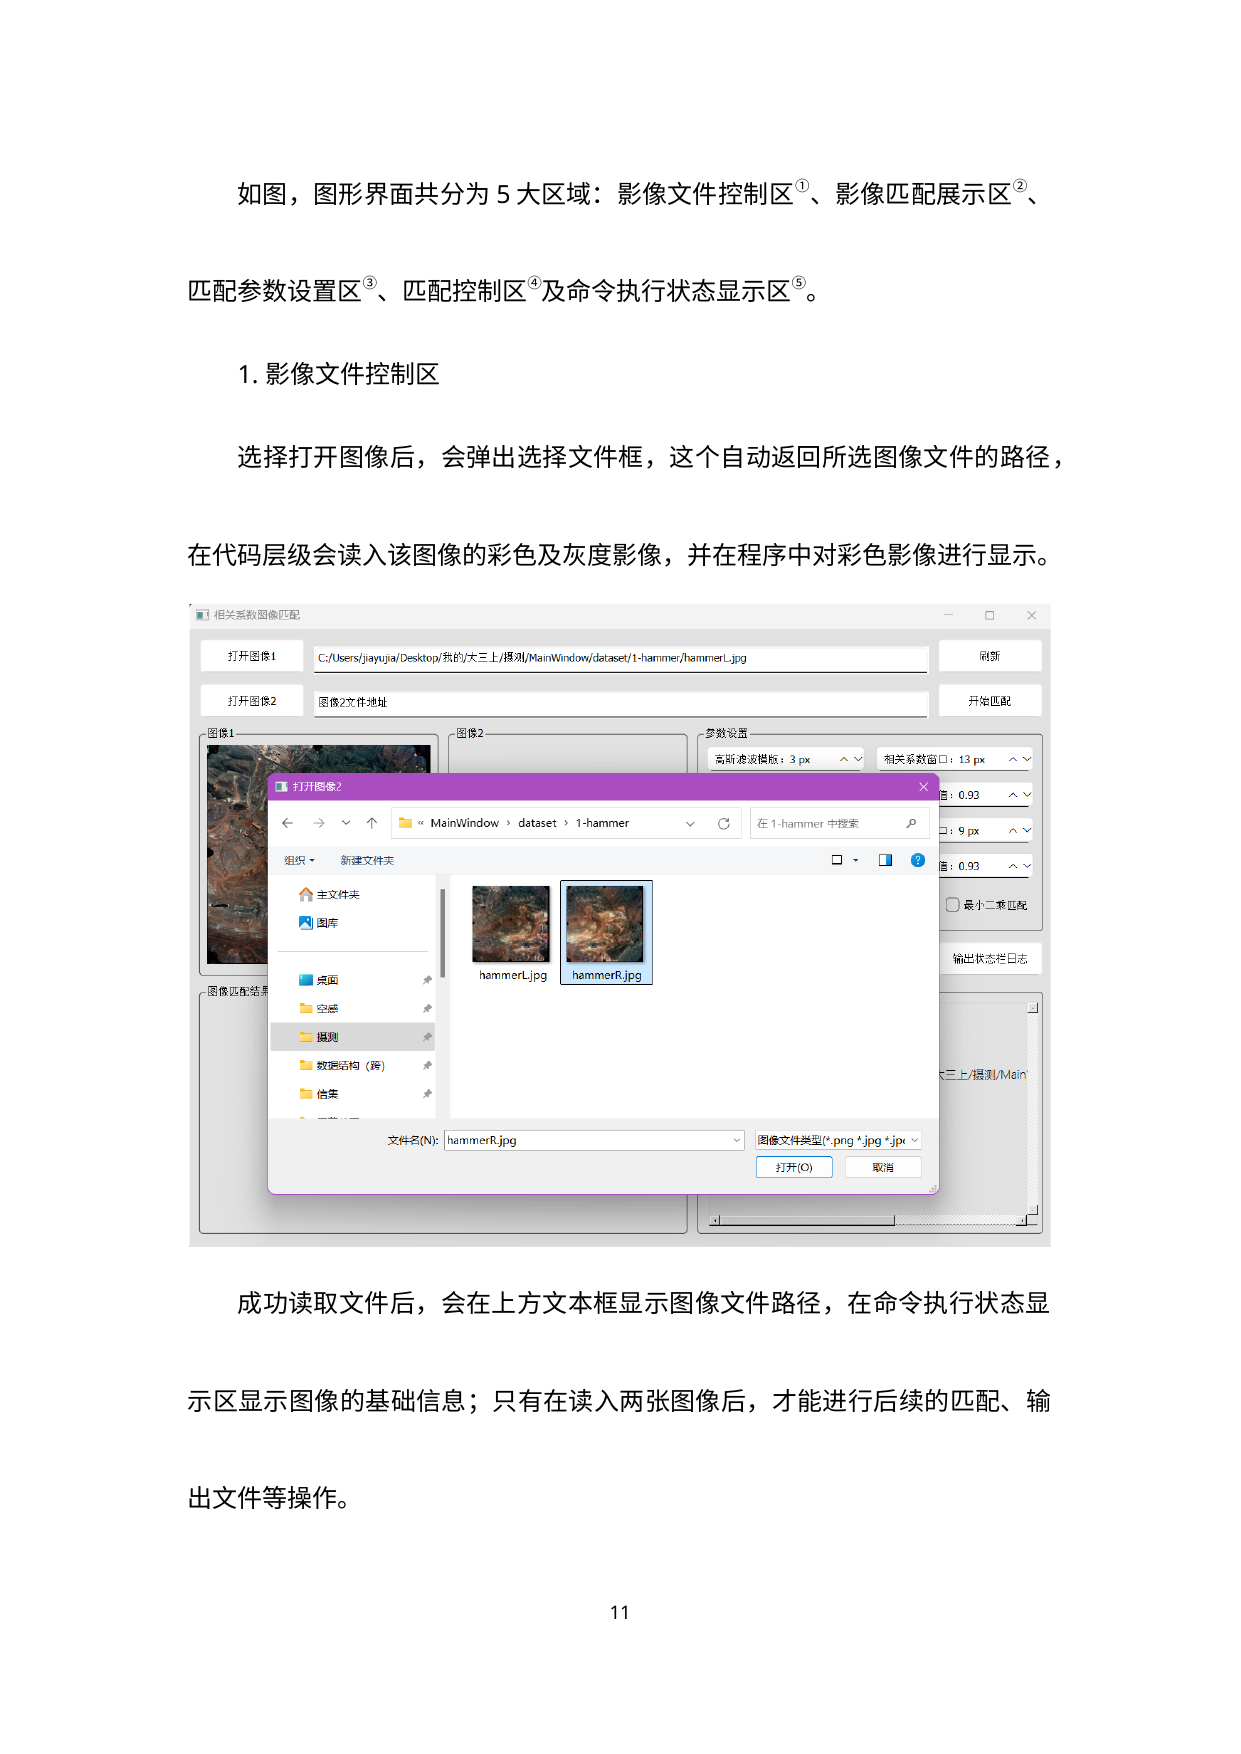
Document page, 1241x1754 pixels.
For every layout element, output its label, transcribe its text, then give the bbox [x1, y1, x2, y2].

text 1. 影像文件控制区 [187, 340, 1053, 405]
picture [189, 604, 1051, 1247]
text 选择打开图像后，会弹出选择文件框，这个自动返回所选图像文件的路径，在代码层级会读入该图像的彩色及灰度影像，并在程序中对彩色影像进行显示。 [187, 423, 1053, 586]
text 成功读取文件后，会在上方文本框显示图像文件路径，在命令执行状态显示区显示图像的基础信息；只有在读入两张图像后，才能进行后续的匹配、输出文件等操作。 [187, 1269, 1053, 1529]
text 如图，图形界面共分为5大区域：影像文件控制区①、影像匹配展示区②、匹配参数设置区③、匹配控制区④及命令执行状态显示区⑤。 [187, 160, 1053, 322]
